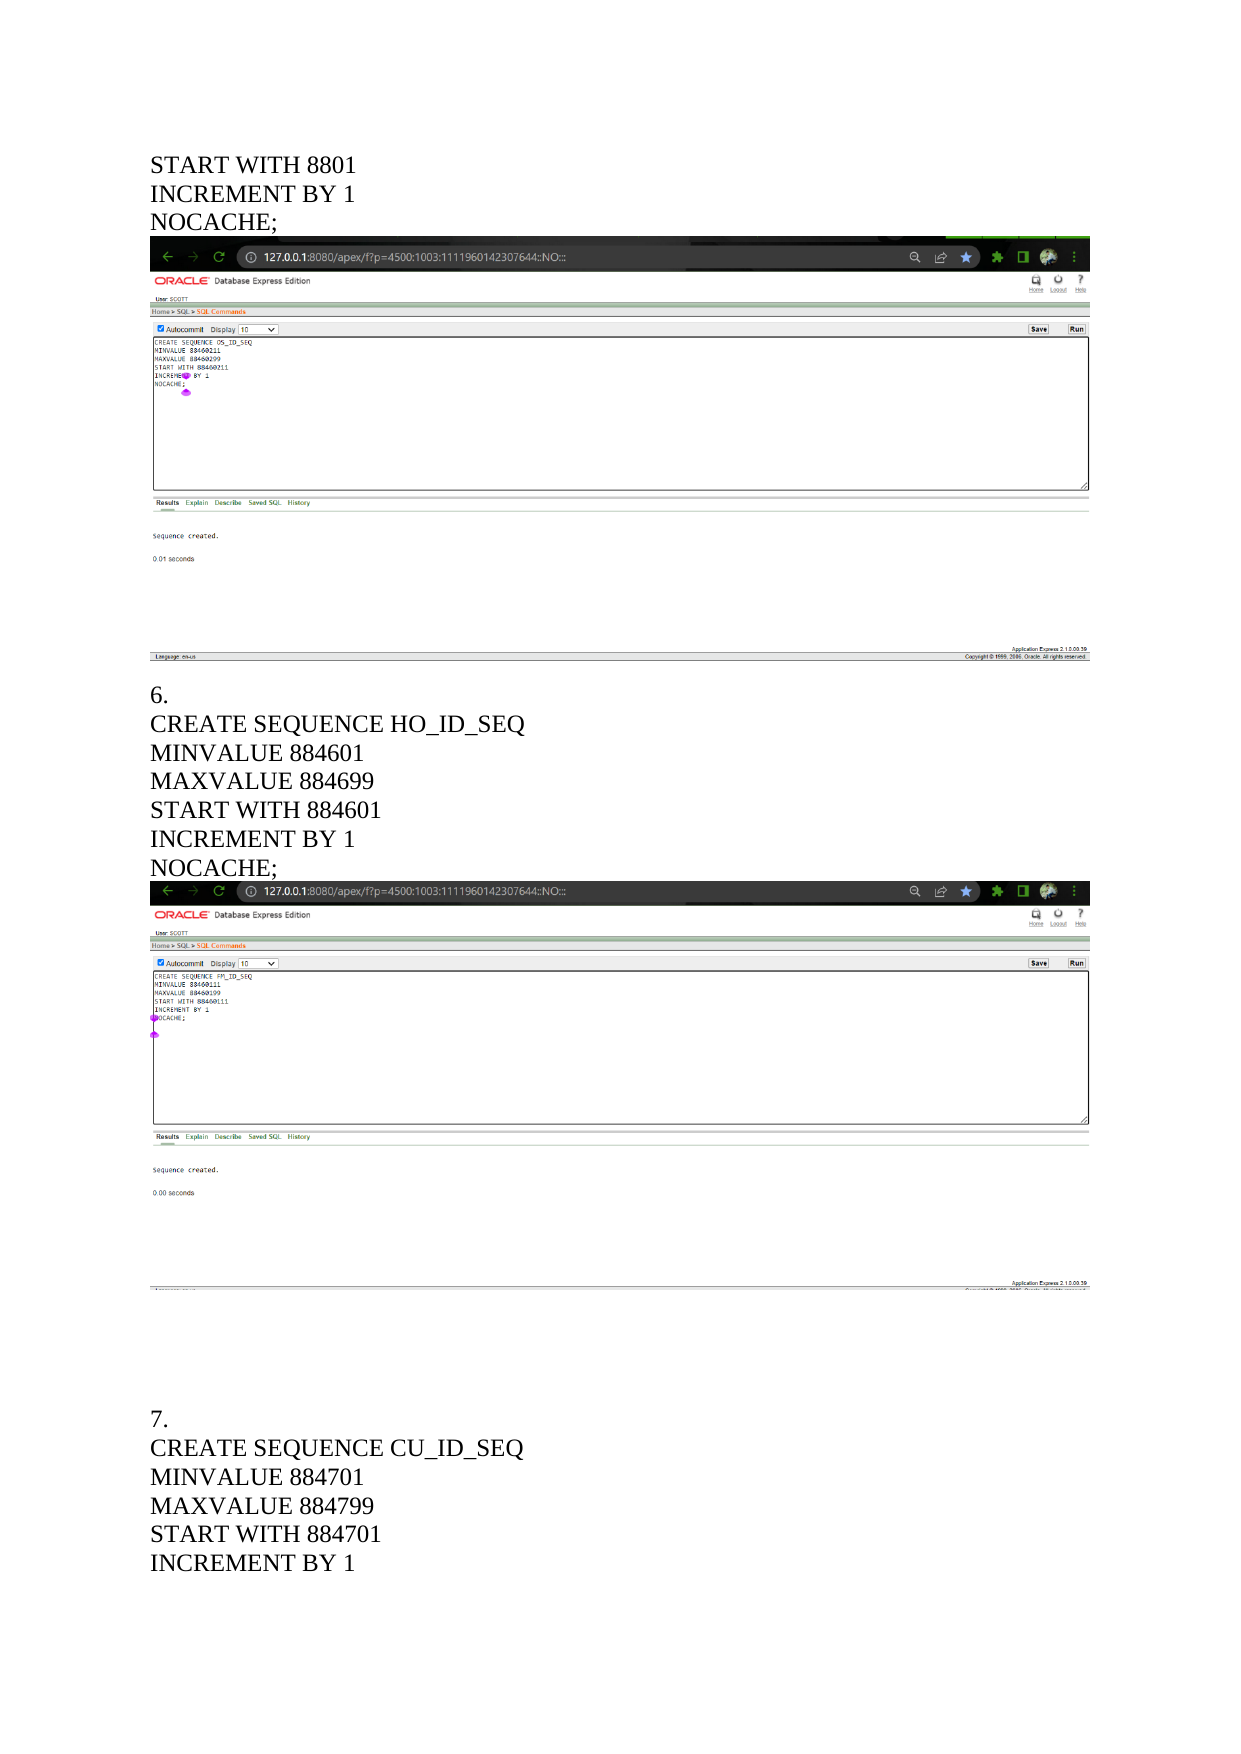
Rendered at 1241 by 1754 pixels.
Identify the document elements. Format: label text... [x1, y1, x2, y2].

text INCREMENT BY 1 [150, 1548, 1090, 1577]
text 6. [150, 681, 1090, 709]
text START WITH 8801 [150, 150, 1090, 179]
text MINVALUE 884601 [150, 738, 1090, 766]
text CREATE SEQUENCE HO_ID_SEQ [150, 709, 1090, 738]
text INCREMENT BY 1 [150, 179, 1090, 207]
text INCREMENT BY 1 [150, 824, 1090, 853]
text START WITH 884701 [150, 1519, 1090, 1548]
text NOCACHE; [150, 207, 1090, 236]
text CREATE SEQUENCE CU_ID_SEQ [150, 1433, 1090, 1462]
text MINVALUE 884701 [150, 1462, 1090, 1491]
text 7. [150, 1404, 1090, 1433]
text MAXVALUE 884799 [150, 1491, 1090, 1519]
text NOCACHE; [150, 853, 1090, 881]
text MAXVALUE 884699 [150, 766, 1090, 795]
picture [150, 881, 1090, 1290]
text START WITH 884601 [150, 795, 1090, 824]
picture [150, 236, 1090, 681]
